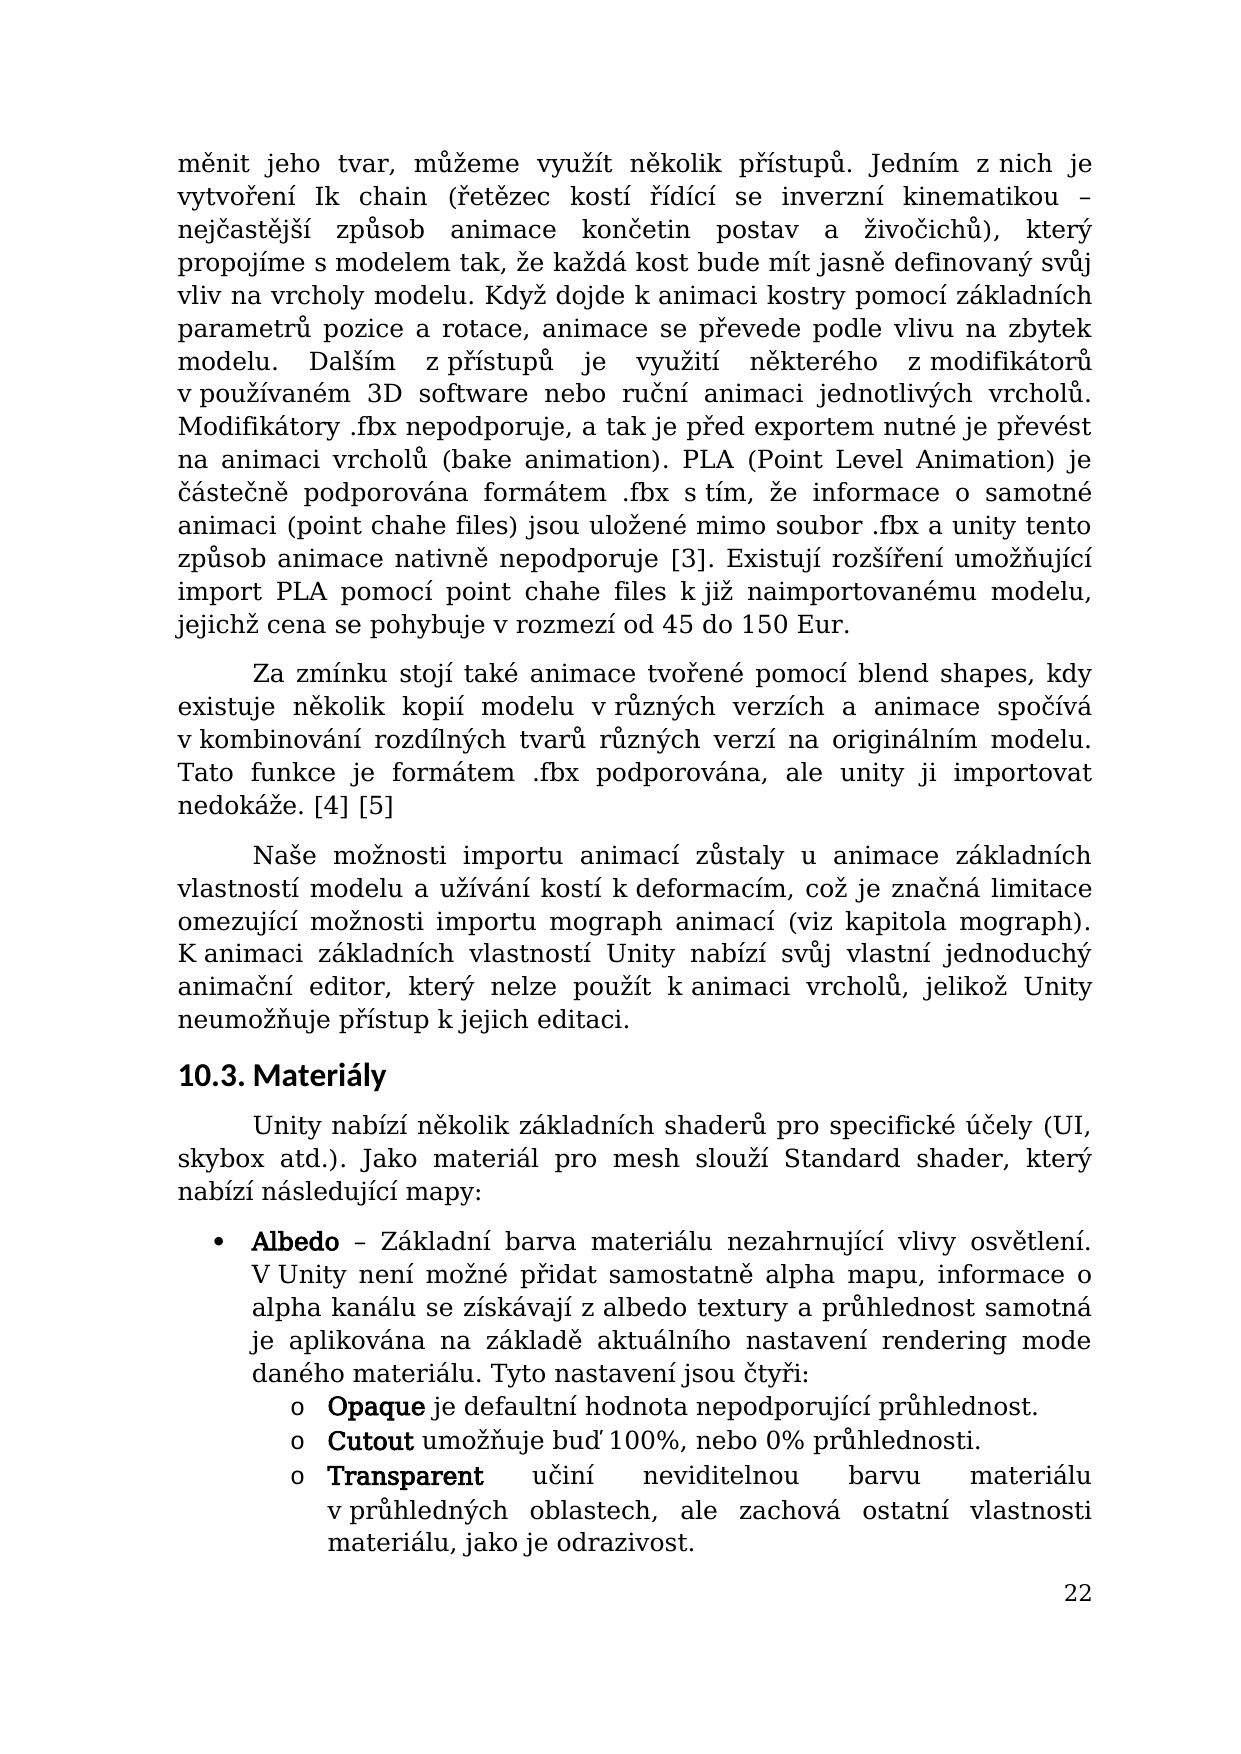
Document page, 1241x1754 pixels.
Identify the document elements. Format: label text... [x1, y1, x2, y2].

text Naše možnosti importu animací zůstaly u animace základních vlastností modelu a užívání kostí k deformacím, což je značná limitace omezující možnosti importu mograph animací (viz kapitola mograph). K animaci základních vlastností Unity nabízí svůj vlastní jednoduchý animační editor, který nelze použít k animaci vrcholů, jelikož Unity neumožňuje přístup k jejich editaci. [177, 839, 1092, 1034]
text Unity nabízí několik základních shaderů pro specifické účely (UI, skybox atd.). Jako materiál pro mesh slouží Standard shader, který nabízí následující mapy: [177, 1110, 1092, 1206]
list Albedo – Základní barva materiálu nezahrnující vlivy osvětlení. V Unity není možné přidat samostatně alpha mapu, informace o alpha kanálu se získávají z albedo textury a průhlednost samotná je aplikována na základě aktuálního nastavení rendering mode daného materiálu. Tyto nastavení jsou čtyři: [214, 1225, 1092, 1387]
list Cutout umožňuje buď 100%, nebo 0% průhlednosti. [290, 1425, 1092, 1457]
list Opaque je defaultní hodnota nepodporující průhlednost. [290, 1390, 1092, 1422]
subtitle Materiály [177, 1053, 1092, 1094]
text Za zmínku stojí také animace tvořené pomocí blend shapes, kdy existuje několik kopií modelu v různých verzích a animace spočívá v kombinování rozdílných tvarů různých verzí na originálním modelu. Tato funkce je formátem .fbx podporována, ale unity ji importovat nedokáže. [177, 658, 1092, 820]
list Transparent učiní neviditelnou barvu materiálu v průhledných oblastech, ale zachová ostatní vlastnosti materiálu, jako je odrazivost. [290, 1460, 1092, 1557]
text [177, 148, 1092, 638]
